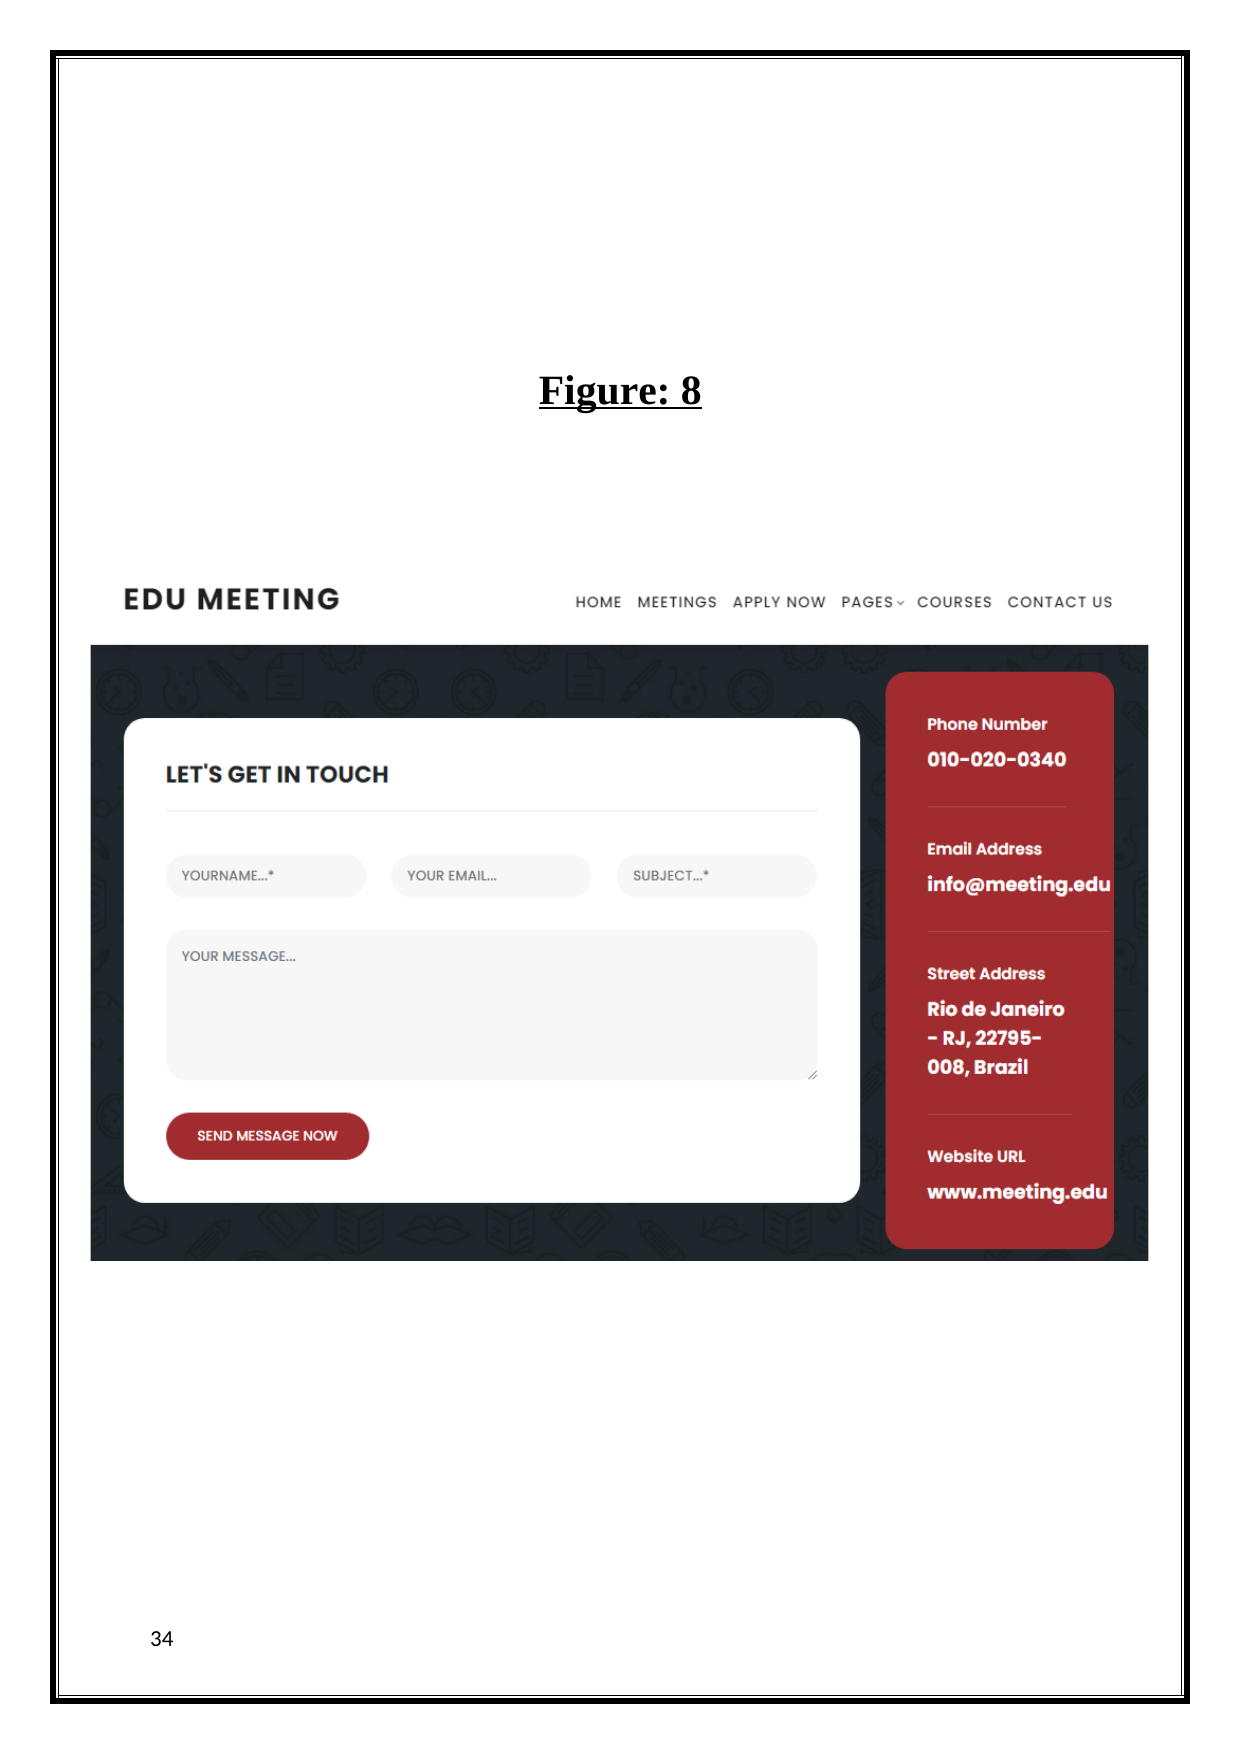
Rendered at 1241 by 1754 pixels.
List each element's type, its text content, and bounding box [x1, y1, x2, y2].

picture [90, 561, 1149, 1261]
text Figure: 8 [150, 366, 1090, 413]
